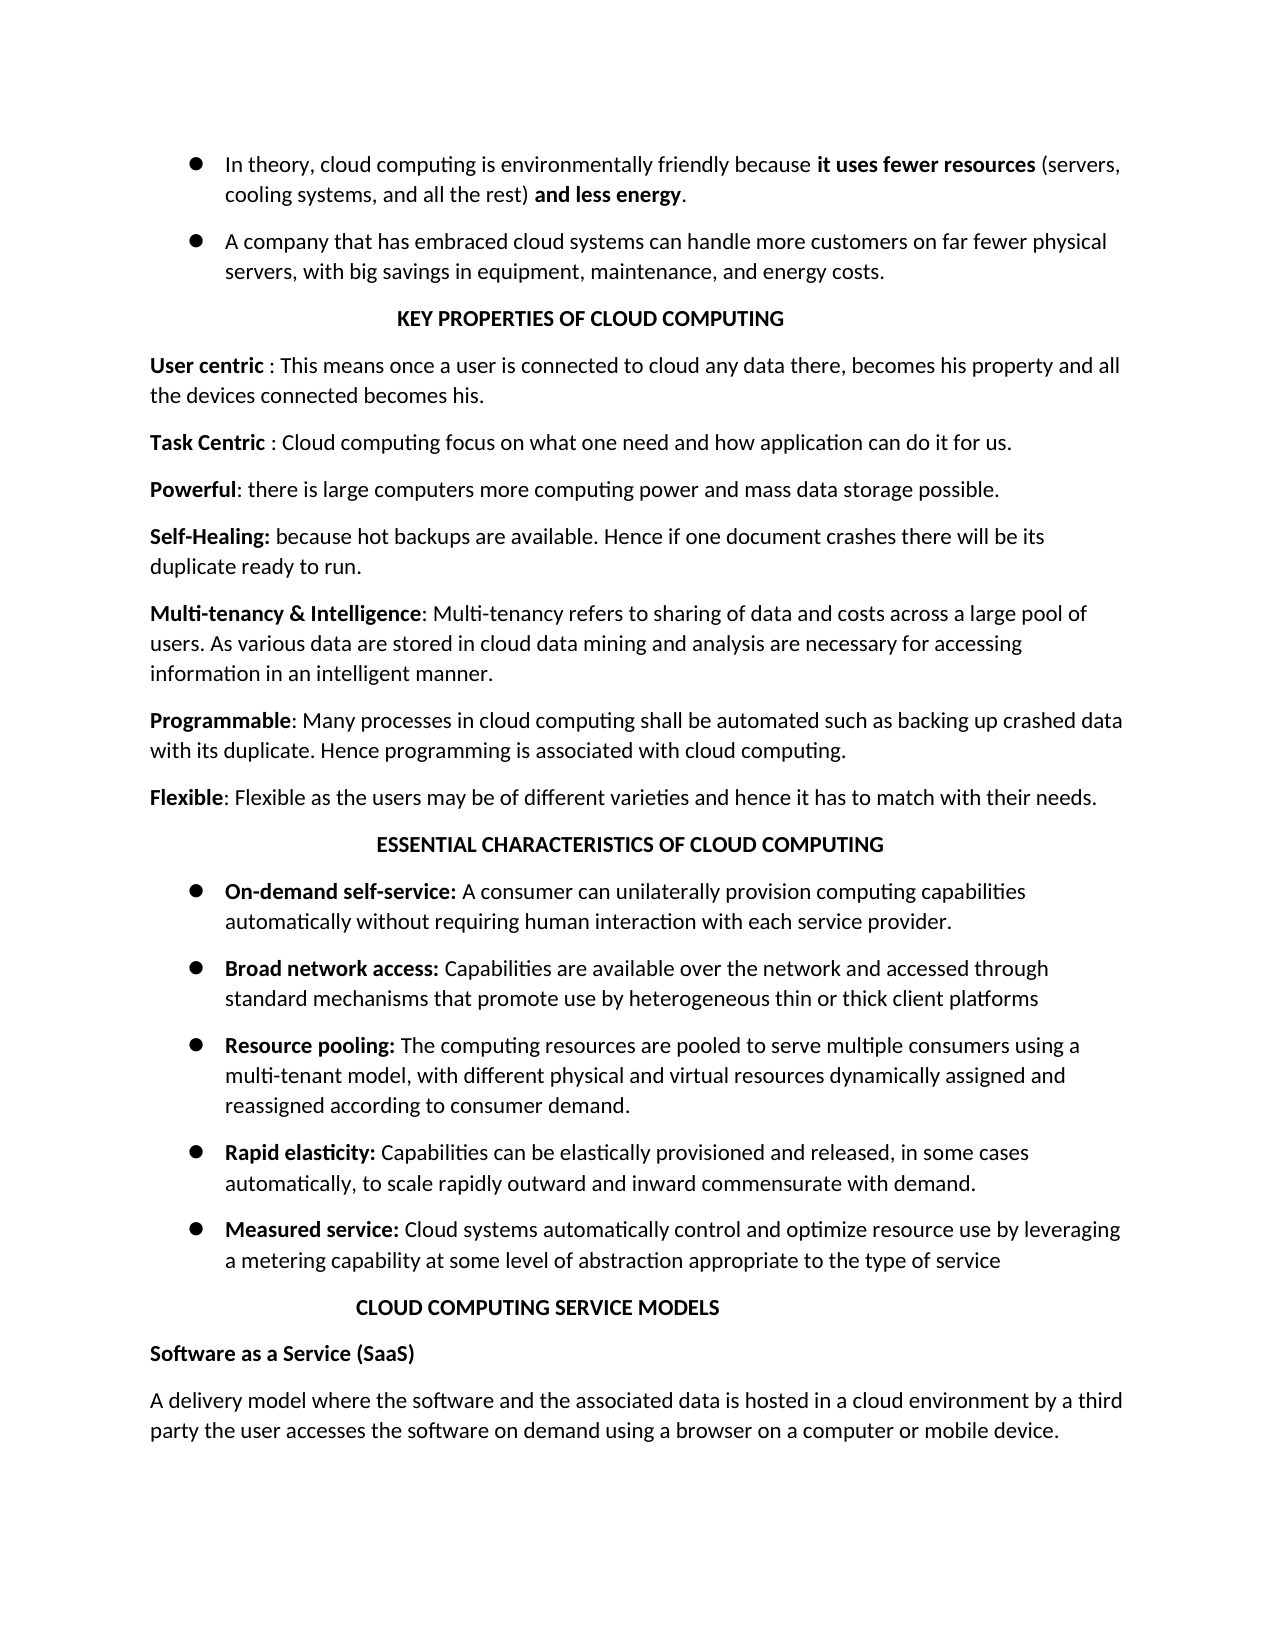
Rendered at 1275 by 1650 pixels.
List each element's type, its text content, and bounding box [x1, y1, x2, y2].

list A company that has embraced cloud systems can handle more customers on far fewer physical servers, with big savings in equipment, maintenance, and energy costs. [187, 227, 1125, 285]
text Self-Healing: because hot backups are available. Hence if one document crashes there will be its duplicate ready to run. [150, 522, 1125, 580]
list Measured service: Cloud systems automatically control and optimize resource use by leveraging a metering capability at some level of abstraction appropriate to the type of service [187, 1216, 1125, 1274]
text A delivery model where the software and the associated data is hosted in a cloud environment by a third party the user accesses the software on demand using a browser on a computer or mobile device. [150, 1386, 1125, 1445]
text ESSENTIAL CHARACTERISTICS OF CLOUD COMPUTING [150, 830, 1125, 858]
text KEY PROPERTIES OF CLOUD COMPUTING [150, 304, 1125, 332]
list On-demand self-service: A consumer can unilaterally provision computing capabilities automatically without requiring human interaction with each service provider. [187, 877, 1125, 935]
text Flexible: Flexible as the users may be of different varieties and hence it has to match with their needs. [150, 783, 1125, 811]
text CLOUD COMPUTING SERVICE MODELS [150, 1293, 1125, 1321]
text Programmable: Many processes in cloud computing shall be automated such as backing up crashed data with its duplicate. Hence programming is associated with cloud computing. [150, 706, 1125, 764]
text Multi-tenancy & Intelligence: Multi-tenancy refers to sharing of data and costs across a large pool of users. As various data are stored in cloud data mining and analysis are necessary for accessing information in an intelligent manner. [150, 599, 1125, 687]
list Broad network access: Capabilities are available over the network and accessed through standard mechanisms that promote use by heterogeneous thin or thick client platforms [187, 954, 1125, 1012]
list Resource pooling: The computing resources are pooled to serve multiple consumers using a multi-tenant model, with different physical and virtual resources dynamically assigned and reassigned according to consumer demand. [187, 1031, 1125, 1120]
text Powerful: there is large computers more computing power and mass data storage possible. [150, 475, 1125, 503]
text User centric : This means once a user is connected to cloud any data there, becomes his property and all the devices connected becomes his. [150, 351, 1125, 409]
list Rapid elasticity: Capabilities can be elastically provisioned and released, in some cases automatically, to scale rapidly outward and inward commensurate with demand. [187, 1138, 1125, 1197]
list In theory, cloud computing is environmentally friendly because it uses fewer resources (servers, cooling systems, and all the rest) and less energy. [187, 150, 1125, 208]
text Task Centric : Cloud computing focus on what one need and how application can do it for us. [150, 428, 1125, 456]
text Software as a Service (SaaS) [150, 1339, 1125, 1368]
